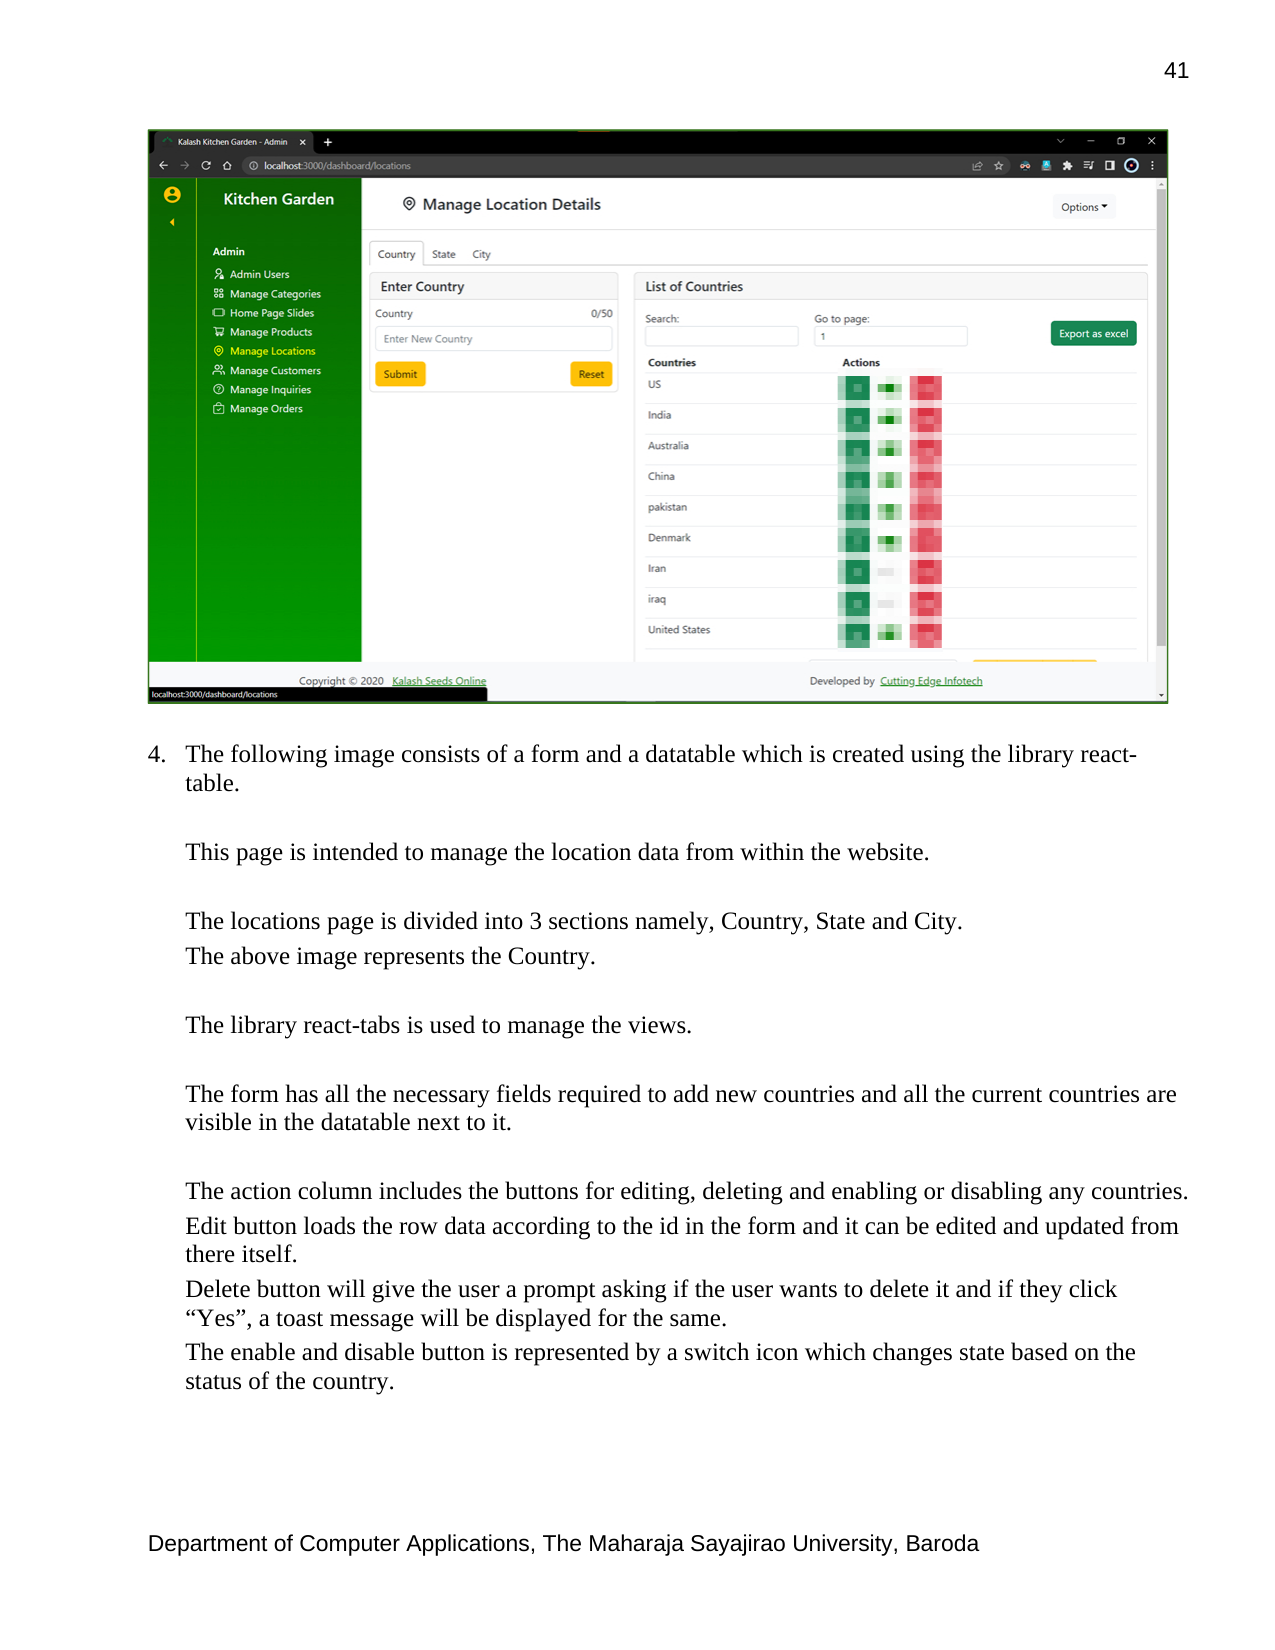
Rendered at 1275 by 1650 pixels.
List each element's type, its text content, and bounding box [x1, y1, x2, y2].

text The above image represents the Country. [185, 941, 1189, 969]
text The library react-tabs is used to manage the views. [185, 1010, 1189, 1038]
text The action column includes the buttons for editing, deleting and enabling or disabling any countries. [185, 1176, 1189, 1205]
text Delete button will give the user a prompt asking if the user wants to delete it and if they click “Yes”, a toast message will be displayed for the same. [185, 1274, 1189, 1332]
list The following image consists of a form and a datatable which is created using the library react-table. [148, 739, 1189, 797]
text This page is intended to manage the location data from within the website. [185, 837, 1189, 866]
text The locations page is divided into 3 sections namely, Country, State and City. [185, 906, 1189, 935]
text The enable and disable button is represented by a switch icon which changes state based on the status of the country. [185, 1337, 1189, 1395]
picture [147, 129, 1169, 704]
text The form has all the necessary fields required to add new countries and all the current countries are visible in the datatable next to it. [185, 1079, 1189, 1136]
text Edit button loads the row data according to the id in the form and it can be edited and updated from there itself. [185, 1211, 1189, 1268]
